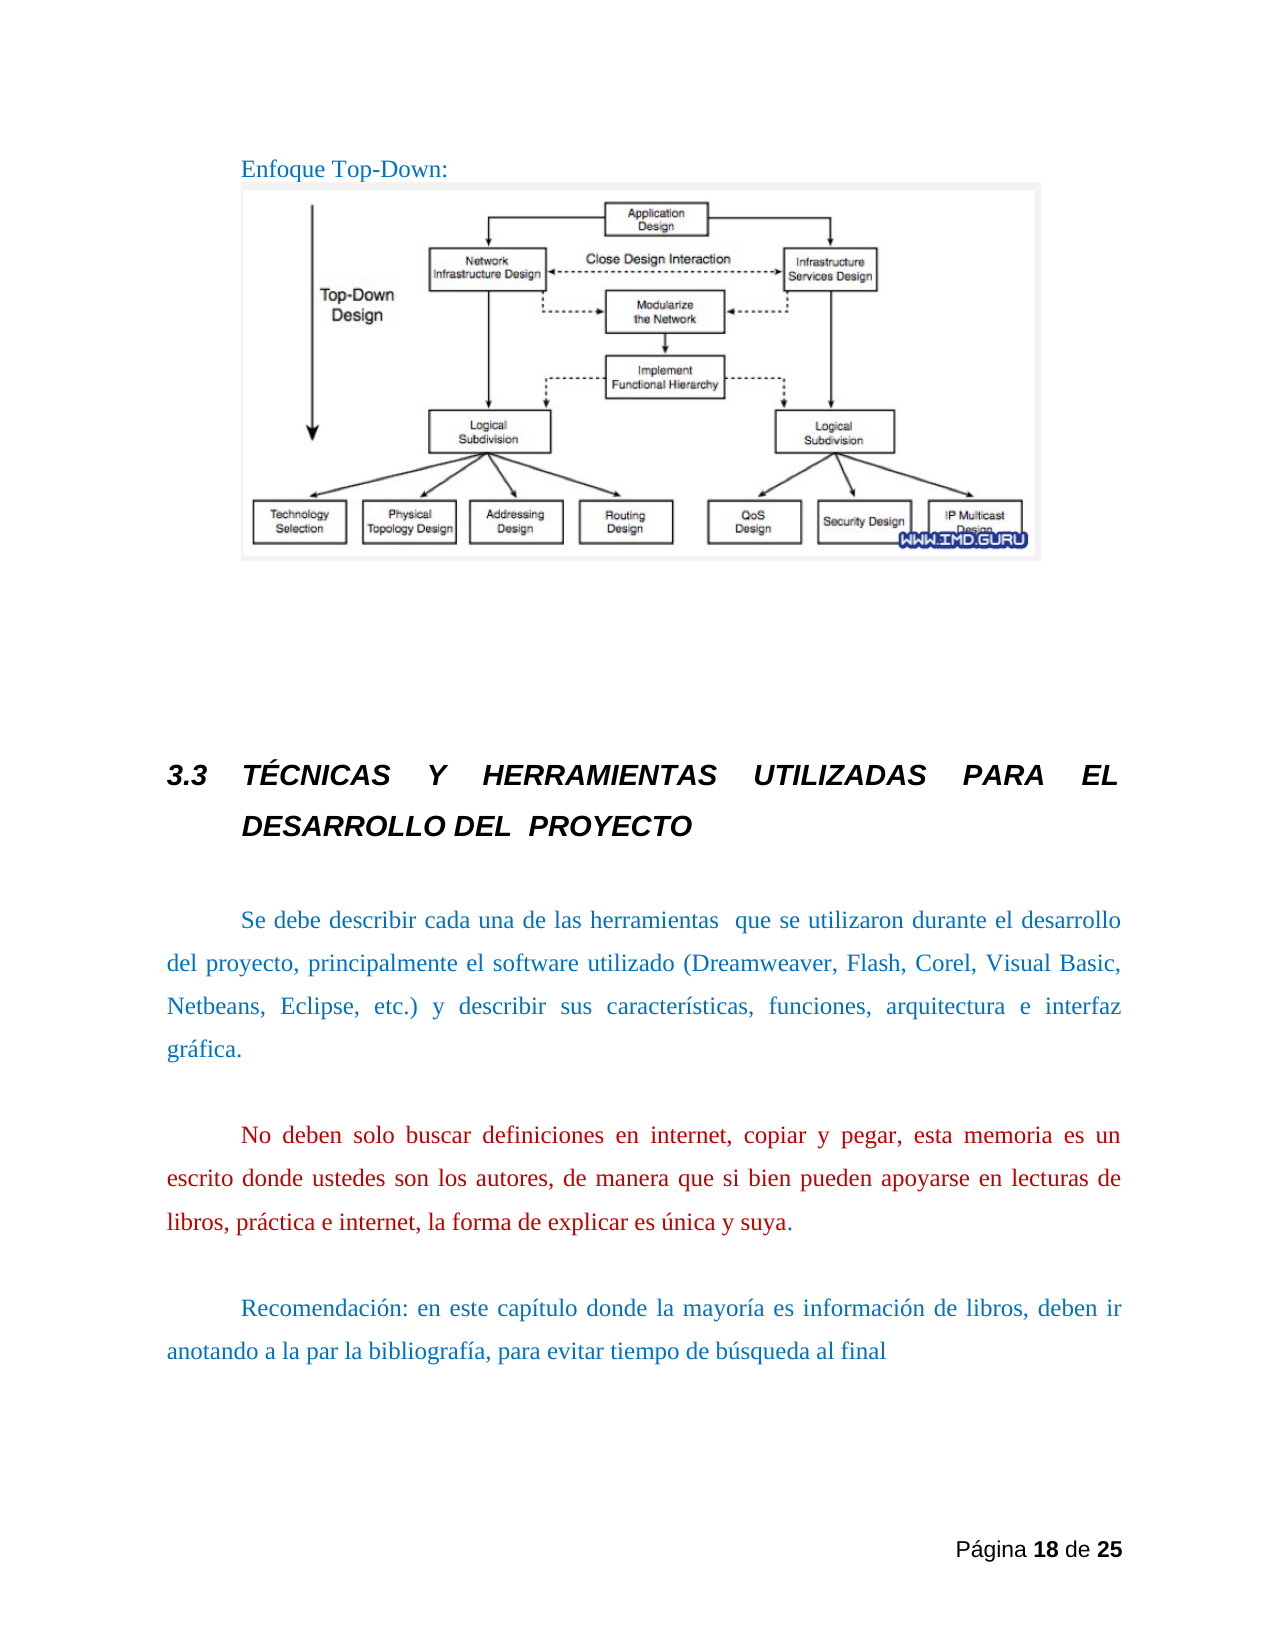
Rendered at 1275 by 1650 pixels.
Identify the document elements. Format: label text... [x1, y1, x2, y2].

subtitle TÉCNICAS Y HERRAMIENTAS UTILIZADAS PARA EL DESARROLLO DEL PROYECTO [167, 758, 1122, 842]
text Se debe describir cada una de las herramientas que se utilizaron durante el desarrollo del proyecto, principalmente el software utilizado (Dreamweaver, Flash, Corel, Visual Basic, Netbeans, Eclipse, etc.) y describir sus características, funciones, arquitectura e interfaz gráfica. [167, 905, 1122, 1063]
text Enfoque Top-Down: [241, 154, 1122, 183]
text Recomendación: en este capítulo donde la mayoría es información de libros, deben ir anotando a la par la bibliografía, para evitar tiempo de búsqueda al final [167, 1293, 1122, 1365]
text No deben solo buscar definiciones en internet, copiar y pegar, esta memoria es un escrito donde ustedes son los autores, de manera que si bien pueden apoyarse en lecturas de libros, práctica e internet, la forma de explicar es única y suya. [167, 1120, 1122, 1235]
